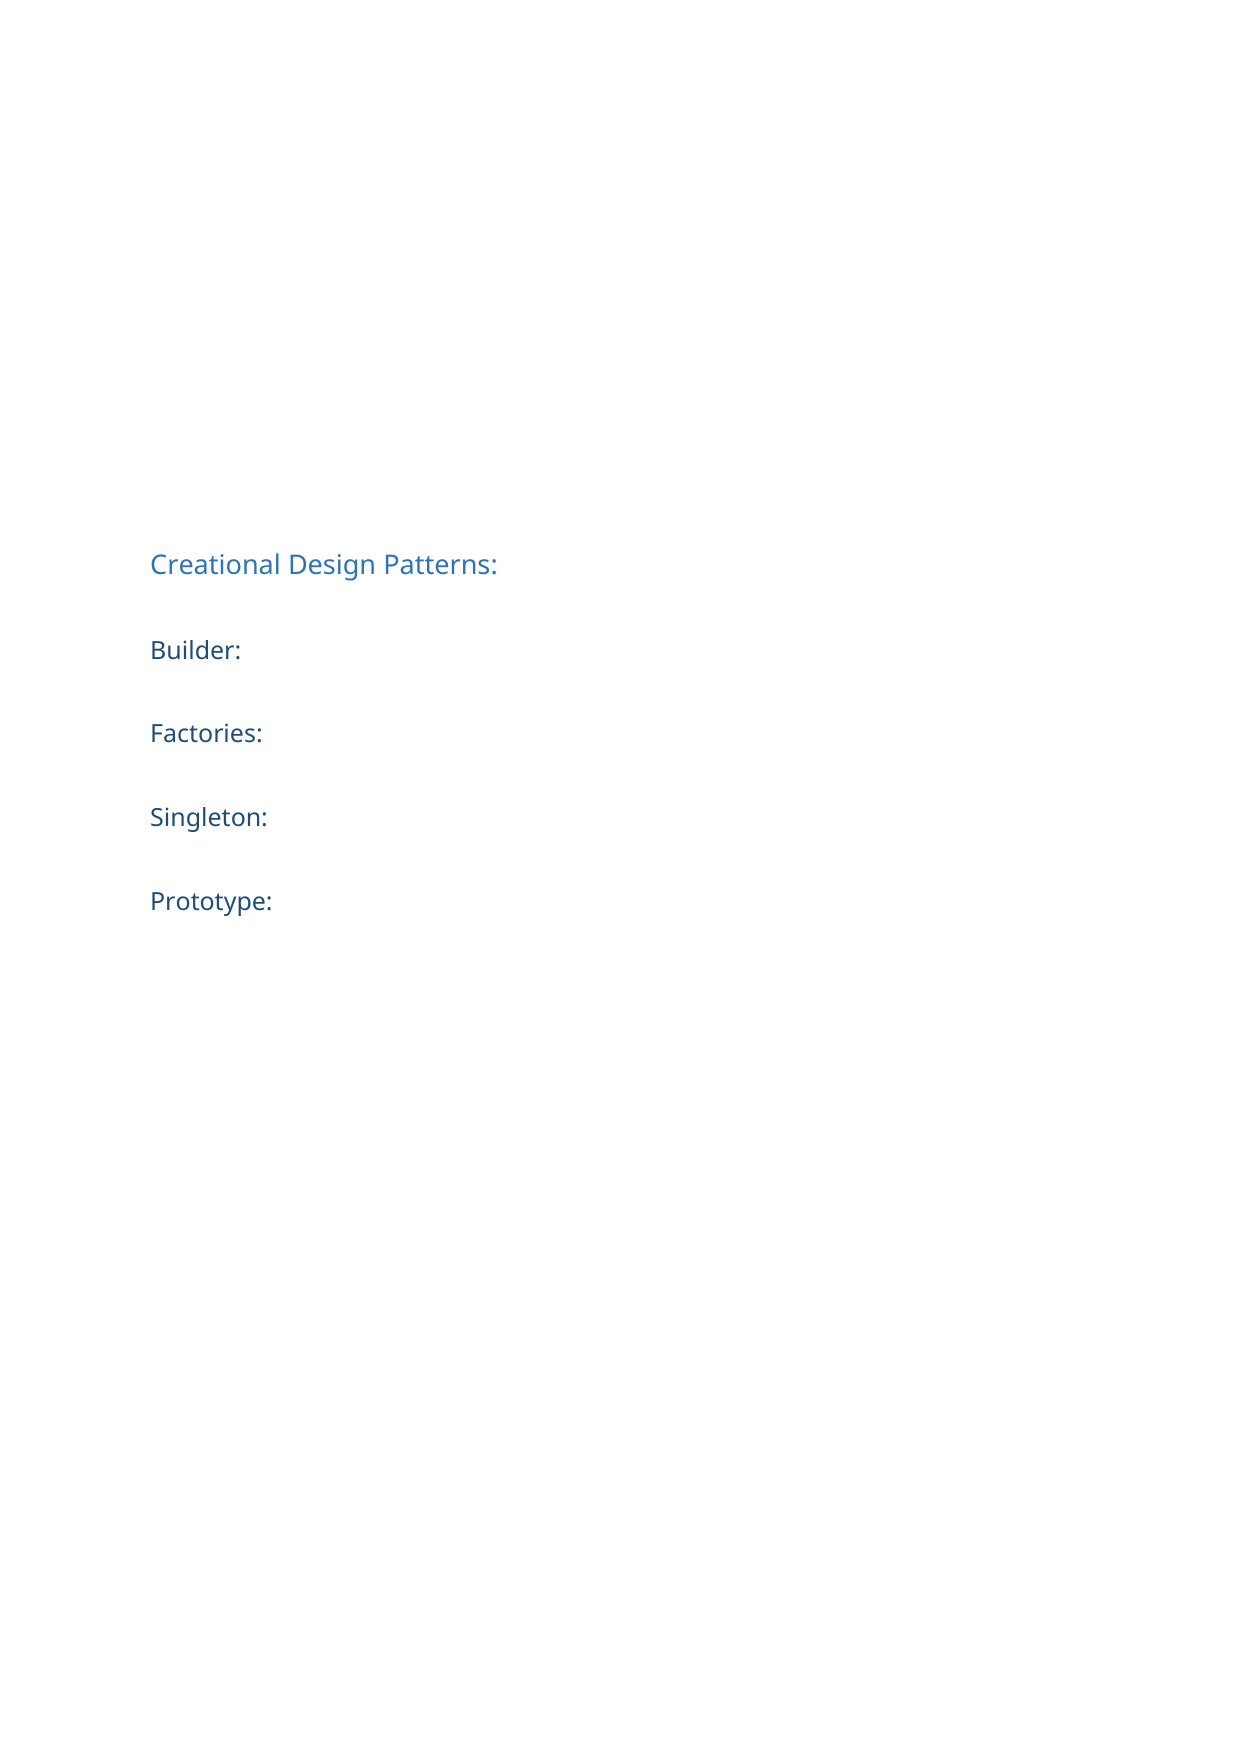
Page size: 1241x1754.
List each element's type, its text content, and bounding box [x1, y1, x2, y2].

subtitle Creational Design Patterns: [150, 546, 1090, 583]
subtitle Prototype: [150, 883, 1090, 917]
subtitle Builder: [150, 632, 1090, 667]
subtitle Factories: [150, 716, 1090, 750]
subtitle Singleton: [150, 800, 1090, 834]
